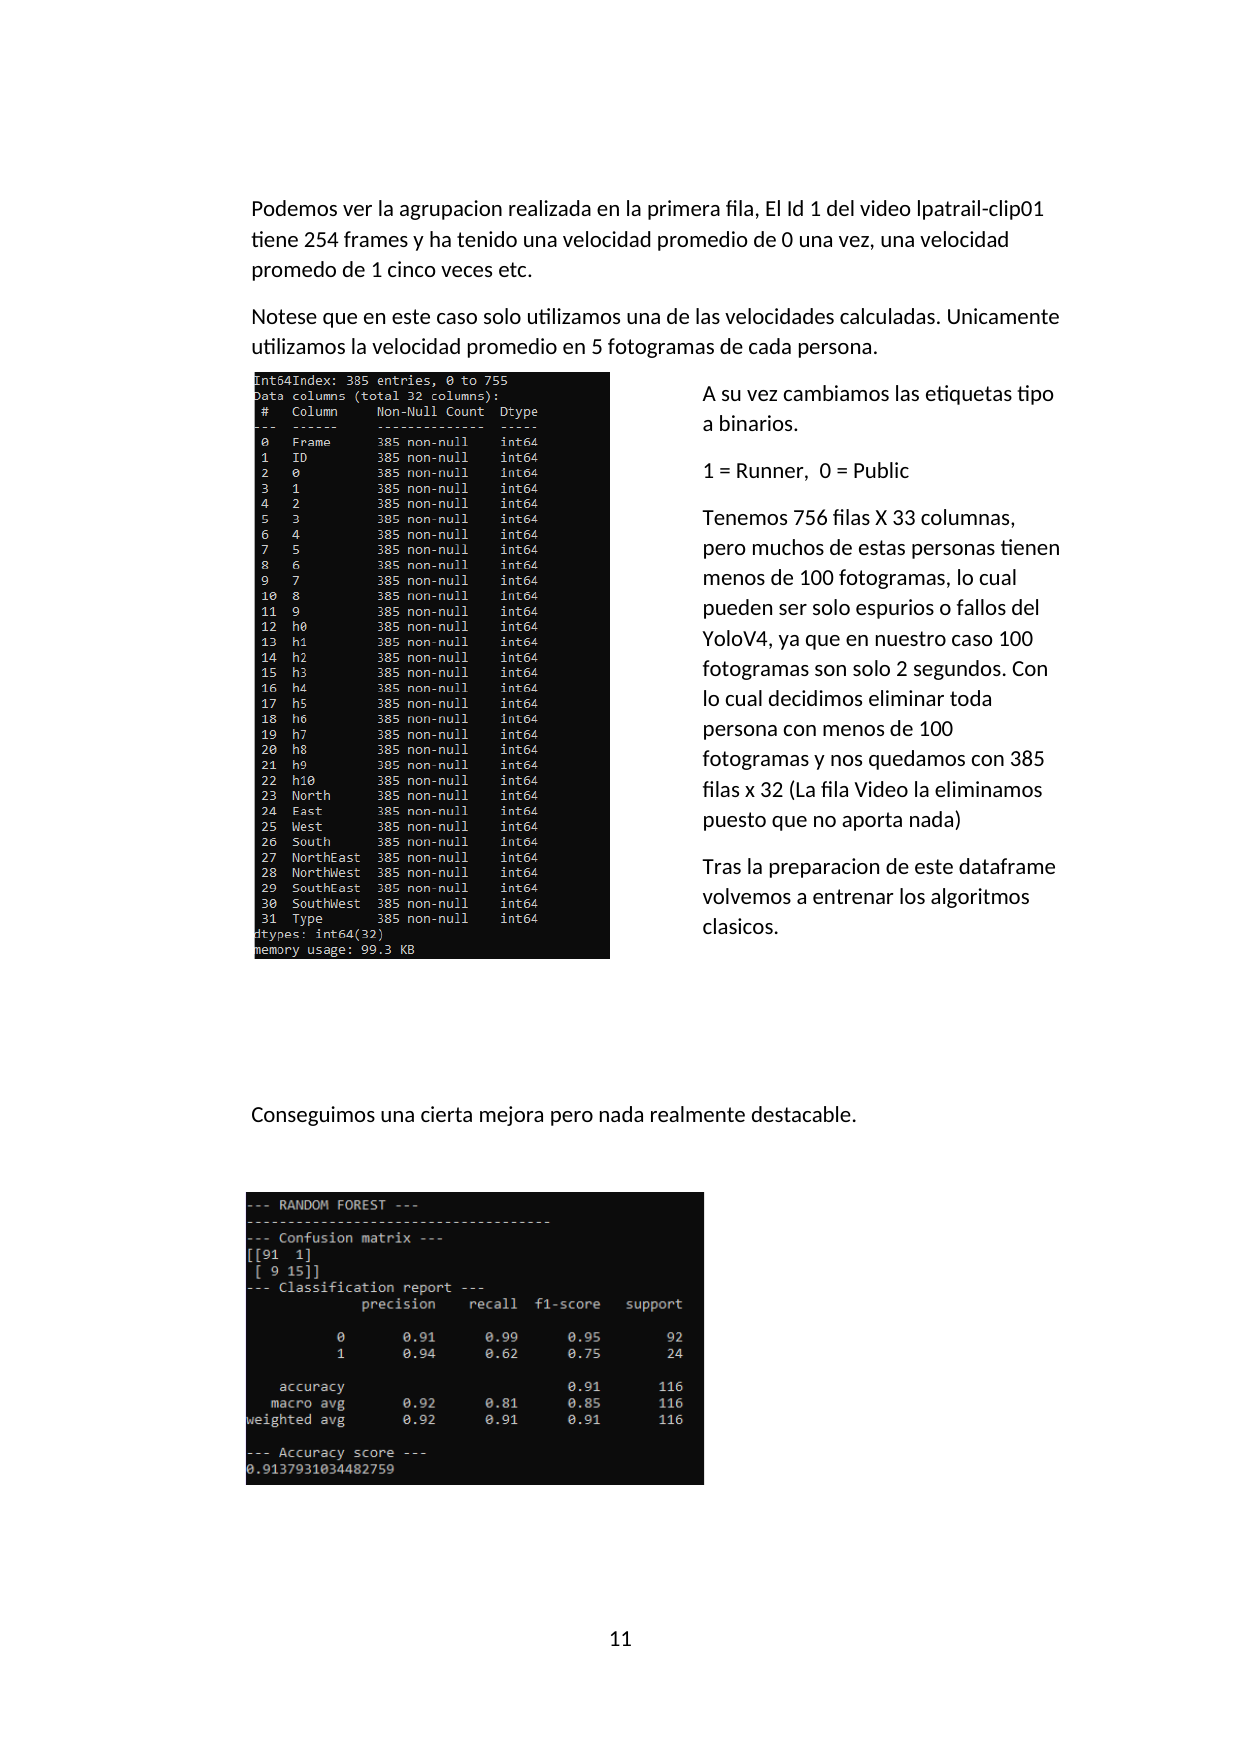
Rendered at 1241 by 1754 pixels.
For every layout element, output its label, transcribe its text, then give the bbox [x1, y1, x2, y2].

text Notese que en este caso solo utilizamos una de las velocidades calculadas. Unicamente utilizamos la velocidad promedio en 5 fotogramas de cada persona. [251, 302, 1063, 360]
text Podemos ver la agrupacion realizada en la primera fila, El Id 1 del video lpatrail-clip01 tiene 254 frames y ha tenido una velocidad promedio de 0 una vez, una velocidad promedo de 1 cinco veces etc. [251, 194, 1063, 283]
picture [244, 1192, 704, 1483]
text A su vez cambiamos las etiquetas tipo a binarios. [610, 379, 1063, 437]
text Tras la preparacion de este dataframe volvemos a entrenar los algoritmos clasicos. [610, 852, 1063, 940]
text Tenemos 756 filas X 33 columnas, pero muchos de estas personas tienen menos de 100 fotogramas, lo cual pueden ser solo espurios o fallos del YoloV4, ya que en nuestro caso 100 fotogramas son solo 2 segundos. Con lo cual decidimos eliminar toda persona con menos de 100 fotogramas y nos quedamos con 385 filas x 32 (La fila Video la eliminamos puesto que no aporta nada) [610, 503, 1063, 833]
text 1 = Runner, 0 = Public [610, 456, 1063, 484]
text Conseguimos una cierta mejora pero nada realmente destacable. [251, 1100, 1063, 1128]
picture [253, 372, 610, 957]
